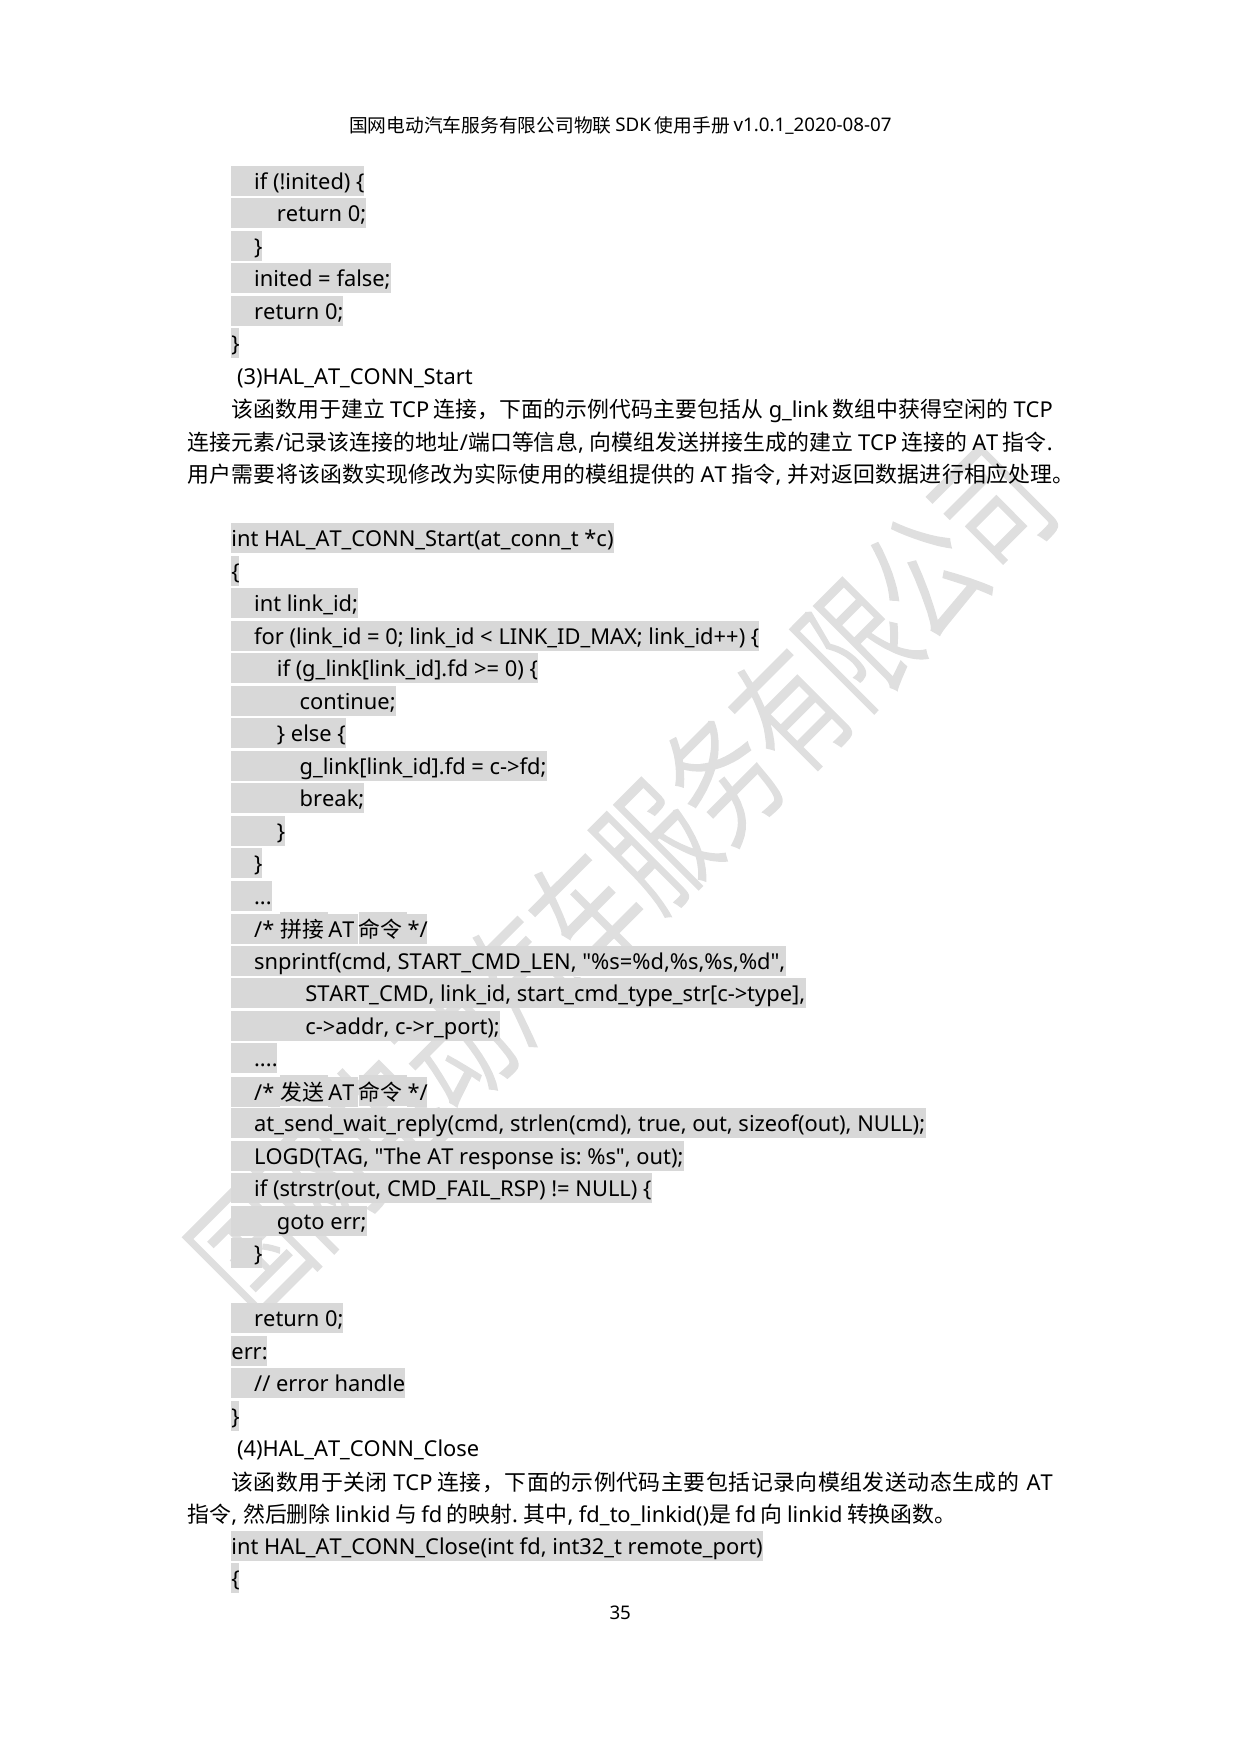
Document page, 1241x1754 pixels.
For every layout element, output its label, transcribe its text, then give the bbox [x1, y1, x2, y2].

text (3)HAL_AT_CONN_Start [187, 359, 1053, 392]
text /* 发送AT命令 */ [187, 1074, 1053, 1107]
text err: [187, 1334, 1053, 1367]
text break; [187, 782, 1053, 814]
text if (!inited) { [187, 164, 1053, 197]
text for (link_id = 0; link_id < LINK_ID_MAX; link_id++) { [187, 619, 1053, 652]
text } [187, 1237, 1053, 1269]
text } [187, 814, 1053, 847]
text c->addr, c->r_port); [187, 1009, 1053, 1042]
text return 0; [187, 294, 1053, 327]
text if (g_link[link_id].fd >= 0) { [187, 652, 1053, 684]
text inited = false; [187, 262, 1053, 294]
text int HAL_AT_CONN_Start(at_conn_t *c) [187, 522, 1053, 554]
text } [187, 229, 1053, 262]
text continue; [187, 684, 1053, 717]
text } [187, 327, 1053, 359]
text { [187, 1562, 1053, 1594]
text } [187, 1399, 1053, 1432]
text .... [187, 1042, 1053, 1074]
text { [187, 554, 1053, 587]
text return 0; [187, 1302, 1053, 1334]
text START_CMD, link_id, start_cmd_type_str[c->type], [187, 977, 1053, 1009]
text (4)HAL_AT_CONN_Close [187, 1432, 1053, 1464]
text if (strstr(out, CMD_FAIL_RSP) != NULL) { [187, 1172, 1053, 1204]
text 该函数用于建立TCP连接，下面的示例代码主要包括从g_link数组中获得空闲的TCP连接元素/记录该连接的地址/端口等信息, 向模组发送拼接生成的建立TCP连接的AT指令. 用户需要将该函数实现修改为实际使用的模组提供的AT指令, 并对返回数据进行相应处理。 [187, 392, 1053, 522]
text /* 拼接AT命令 */ [407, 912, 1053, 944]
text // error handle [187, 1367, 1053, 1399]
text snprintf(cmd, START_CMD_LEN, "%s=%d,%s,%s,%d", [187, 944, 1053, 977]
text g_link[link_id].fd = c->fd; [187, 749, 1053, 782]
text return 0; [187, 197, 1053, 229]
text LOGD(TAG, "The AT response is: %s", out); [187, 1139, 1053, 1172]
text } else { [187, 717, 1053, 749]
text at_send_wait_reply(cmd, strlen(cmd), true, out, sizeof(out), NULL); [187, 1107, 1053, 1139]
text 该函数用于关闭TCP连接，下面的示例代码主要包括记录向模组发送动态生成的AT指令, 然后删除linkid与fd的映射. 其中, fd_to_linkid()是fd向linkid转换函数。 [187, 1464, 1053, 1529]
text int link_id; [187, 587, 1053, 619]
text } [187, 847, 1053, 879]
text int HAL_AT_CONN_Close(int fd, int32_t remote_port) [187, 1529, 1053, 1562]
text ... [187, 879, 1053, 912]
text goto err; [187, 1204, 1053, 1237]
text /* 拼接AT命令 */ [187, 912, 280, 944]
